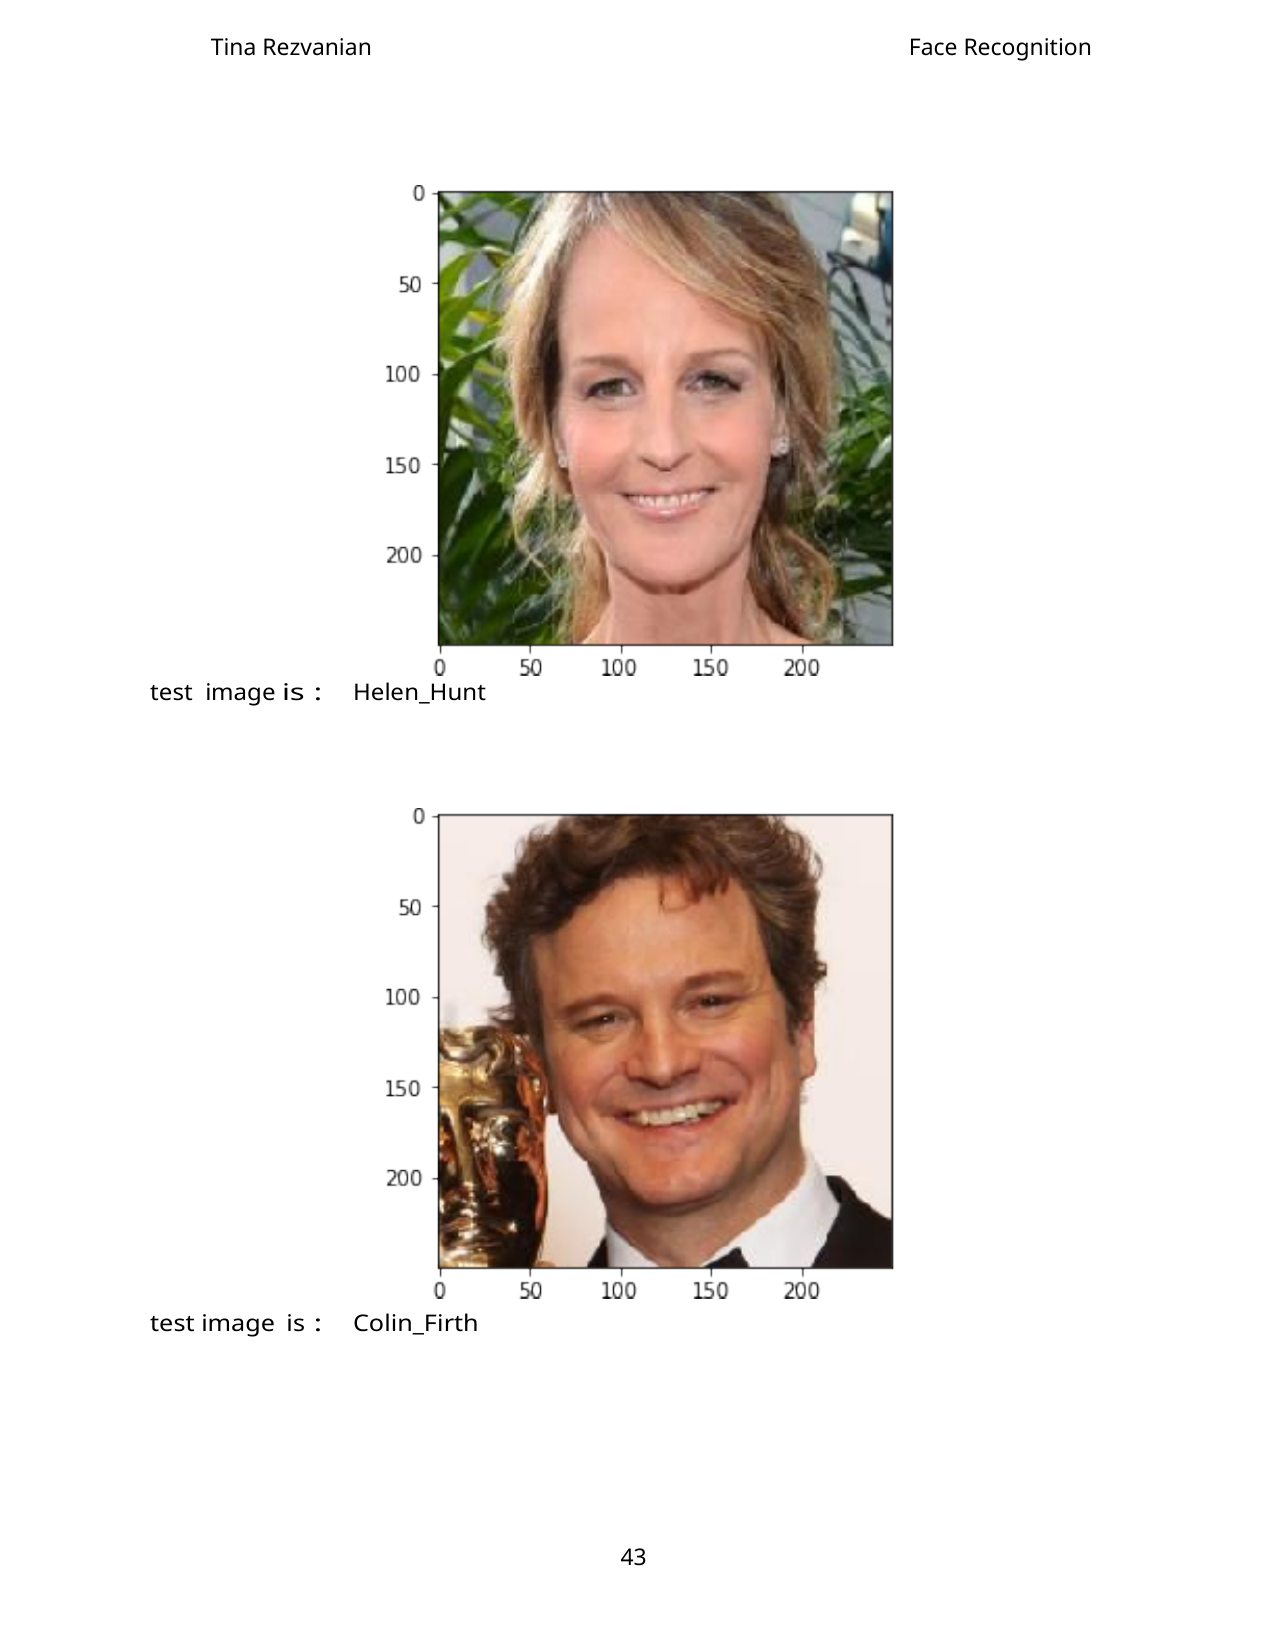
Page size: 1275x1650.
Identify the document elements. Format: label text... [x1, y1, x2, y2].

picture [386, 808, 894, 1299]
text test image is : Colin_Firth [150, 1307, 1275, 1338]
picture [386, 185, 894, 676]
